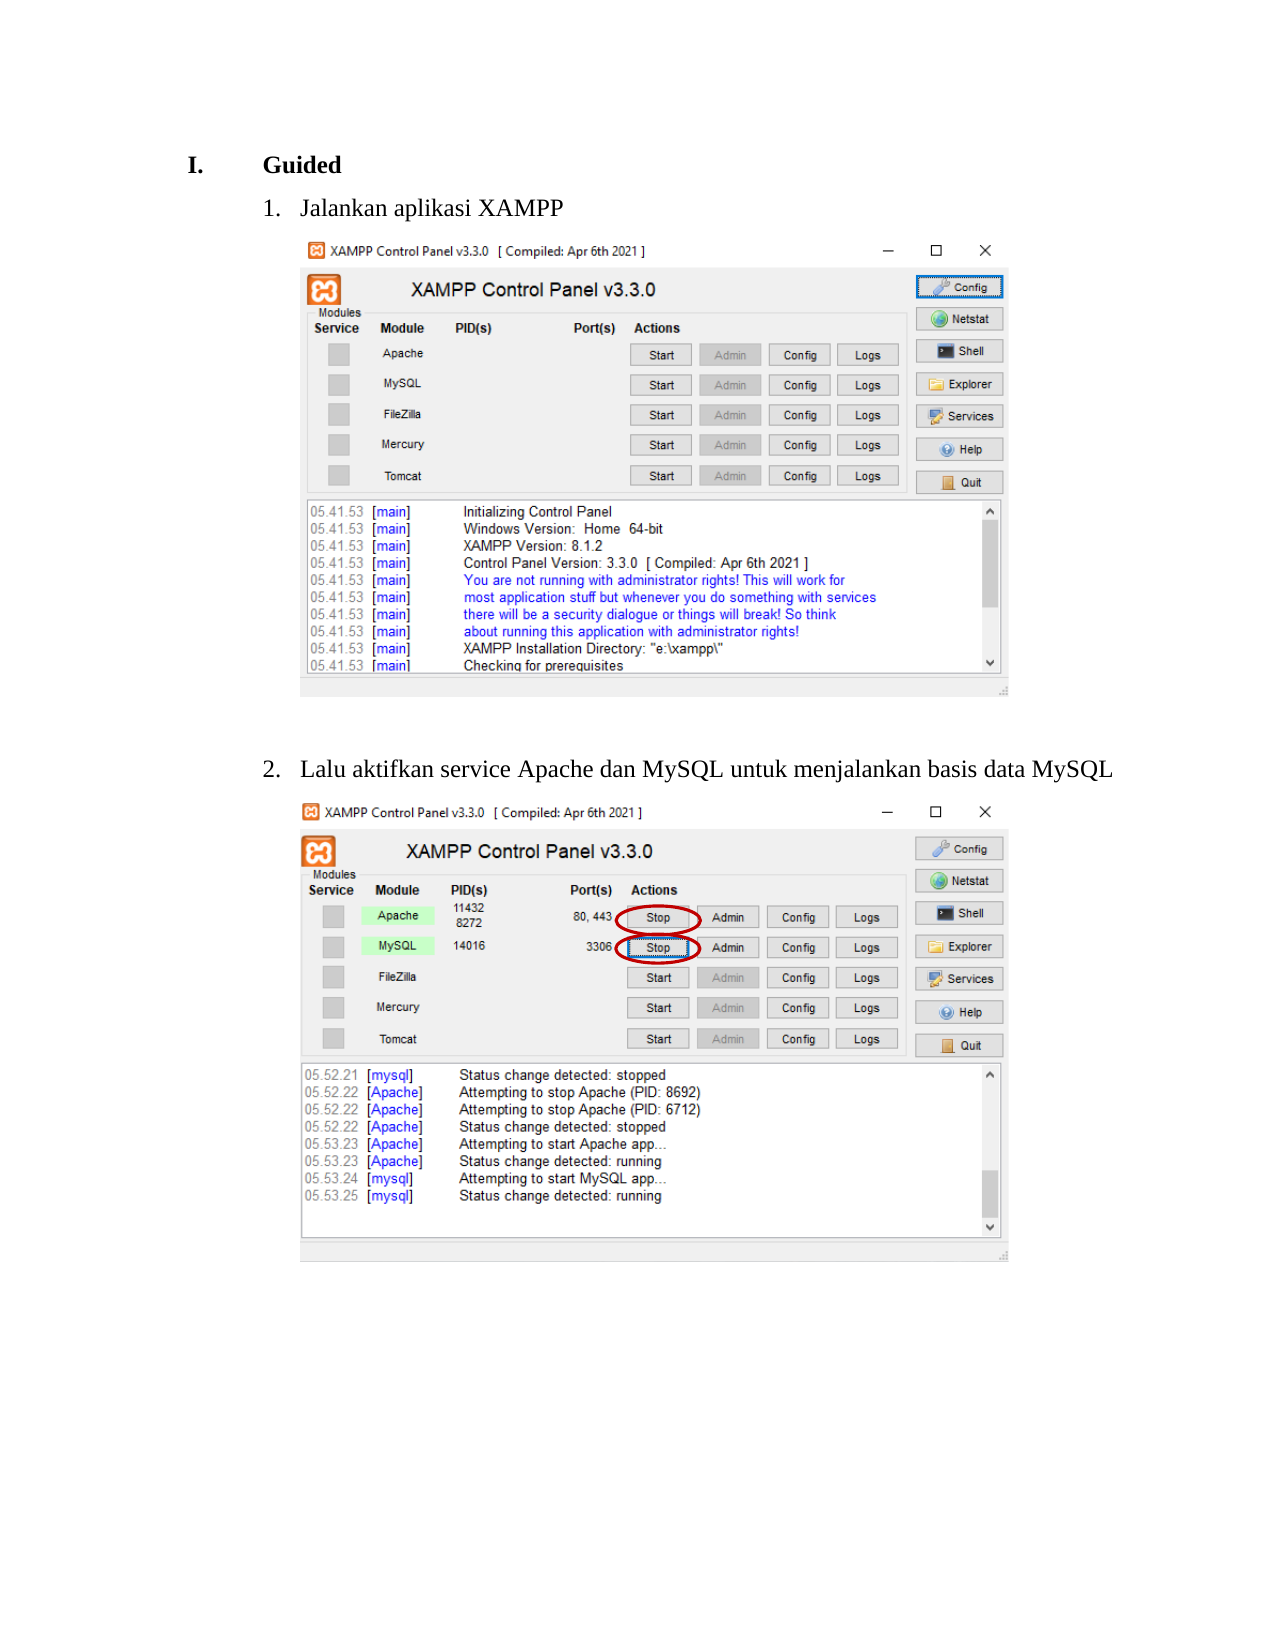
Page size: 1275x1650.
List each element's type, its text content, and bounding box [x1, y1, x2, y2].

picture [300, 236, 1009, 697]
list Jalankan aplikasi XAMPP [262, 193, 1125, 222]
list Lalu aktifkan service Apache dan MySQL untuk menjalankan basis data MySQL [262, 754, 1125, 783]
picture [300, 797, 1009, 1262]
list Guided [187, 150, 1125, 179]
